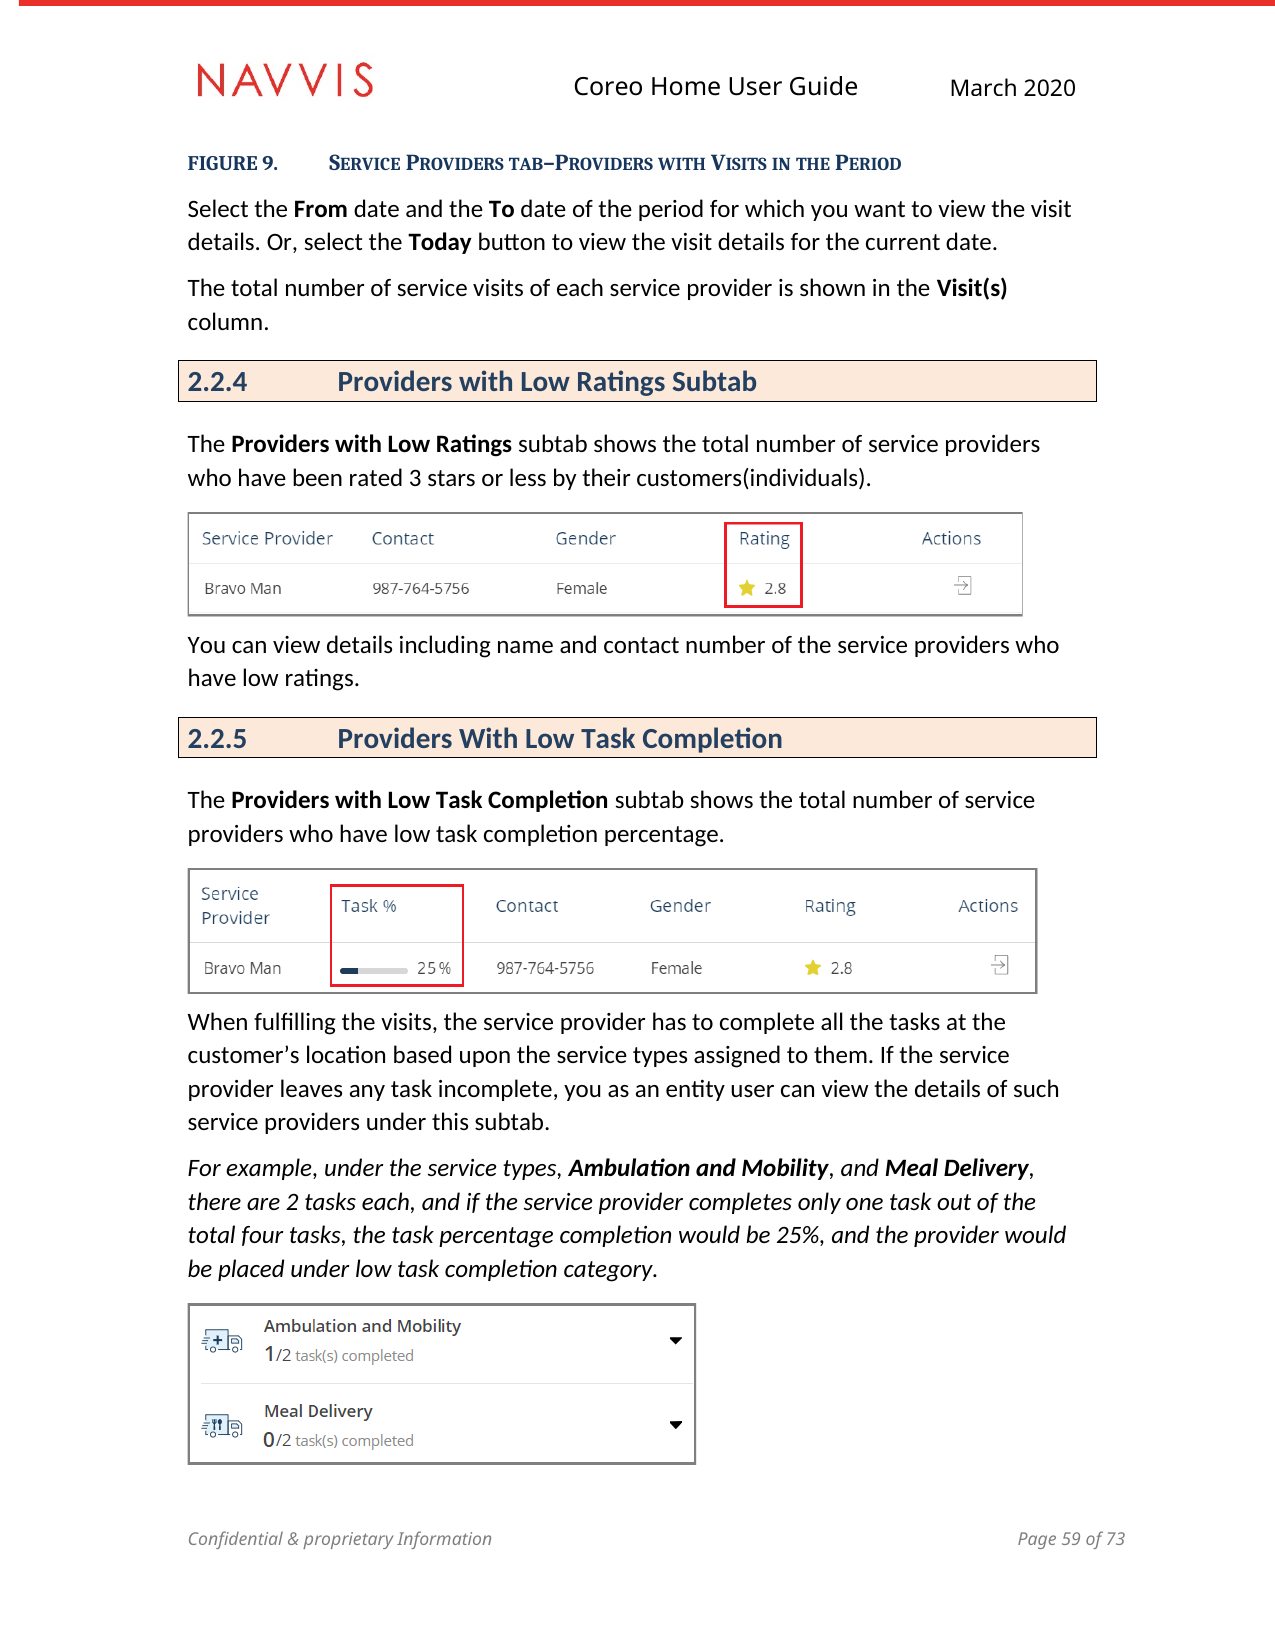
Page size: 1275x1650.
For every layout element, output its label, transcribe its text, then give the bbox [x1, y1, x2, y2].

picture [187, 1303, 697, 1466]
text Select the From date and the To date of the period for which you want to view the visit details. Or, select the Today button to view the visit details for the current date. [187, 193, 1087, 257]
text For example, under the service types, Ambulation and Mobility, and Meal Delivery, there are 2 tasks each, and if the service provider completes only one task out of the total four tasks, the task percentage completion would be 25%, and the provider would be placed under low task completion category. [187, 1152, 1087, 1284]
subtitle Providers with Low Ratings Subtab [179, 361, 1096, 401]
text When fulfilling the visits, the service provider has to complete all the tasks at the customer’s location based upon the service types assigned to them. If the service provider leaves any task incomplete, you as an entity user can view the details of such service providers under this subtab. [187, 1006, 1087, 1137]
text The total number of service visits of each service provider is shown in the Visit(s) column. [187, 272, 1087, 336]
text The Providers with Low Task Completion subtab shows the total number of service providers who have low task completion percentage. [187, 785, 1087, 849]
picture [187, 512, 1023, 617]
subtitle Providers With Low Task Completion [179, 718, 1096, 757]
picture [187, 868, 1038, 994]
text You can view details including name and contact number of the service providers who have low ratings. [187, 629, 1087, 693]
text The Providers with Low Ratings subtab shows the total number of service providers who have been rated 3 stars or less by their customers(individuals). [187, 428, 1087, 492]
text Service Providers tab–Providers with Visits in the Period [187, 150, 1087, 176]
picture [187, 55, 383, 104]
